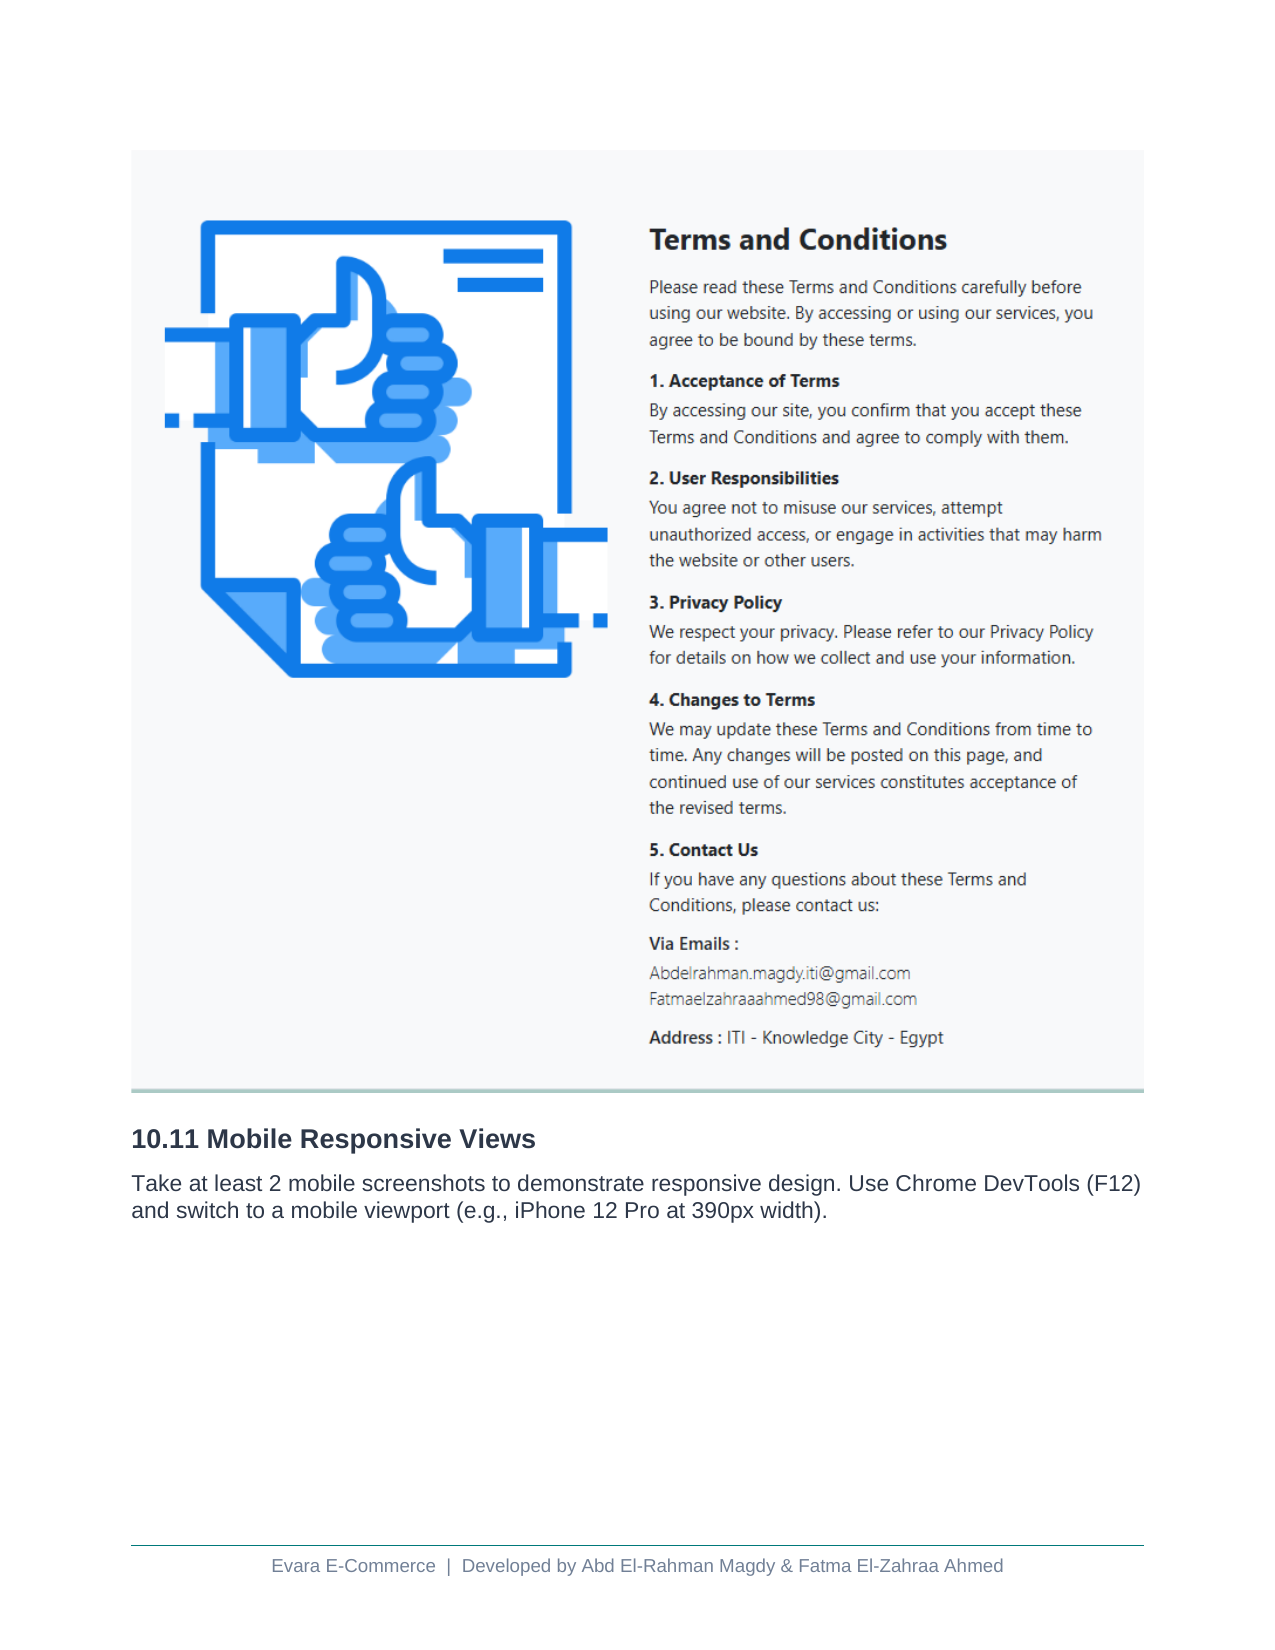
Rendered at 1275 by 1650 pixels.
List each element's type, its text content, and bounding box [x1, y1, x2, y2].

text Take at least 2 mobile screenshots to demonstrate responsive design. Use Chrome DevTools (F12) and switch to a mobile viewport (e.g., iPhone 12 Pro at 390px width). [131, 1170, 1144, 1223]
picture [131, 150, 1144, 1093]
subtitle 10.11 Mobile Responsive Views [131, 1123, 1144, 1155]
